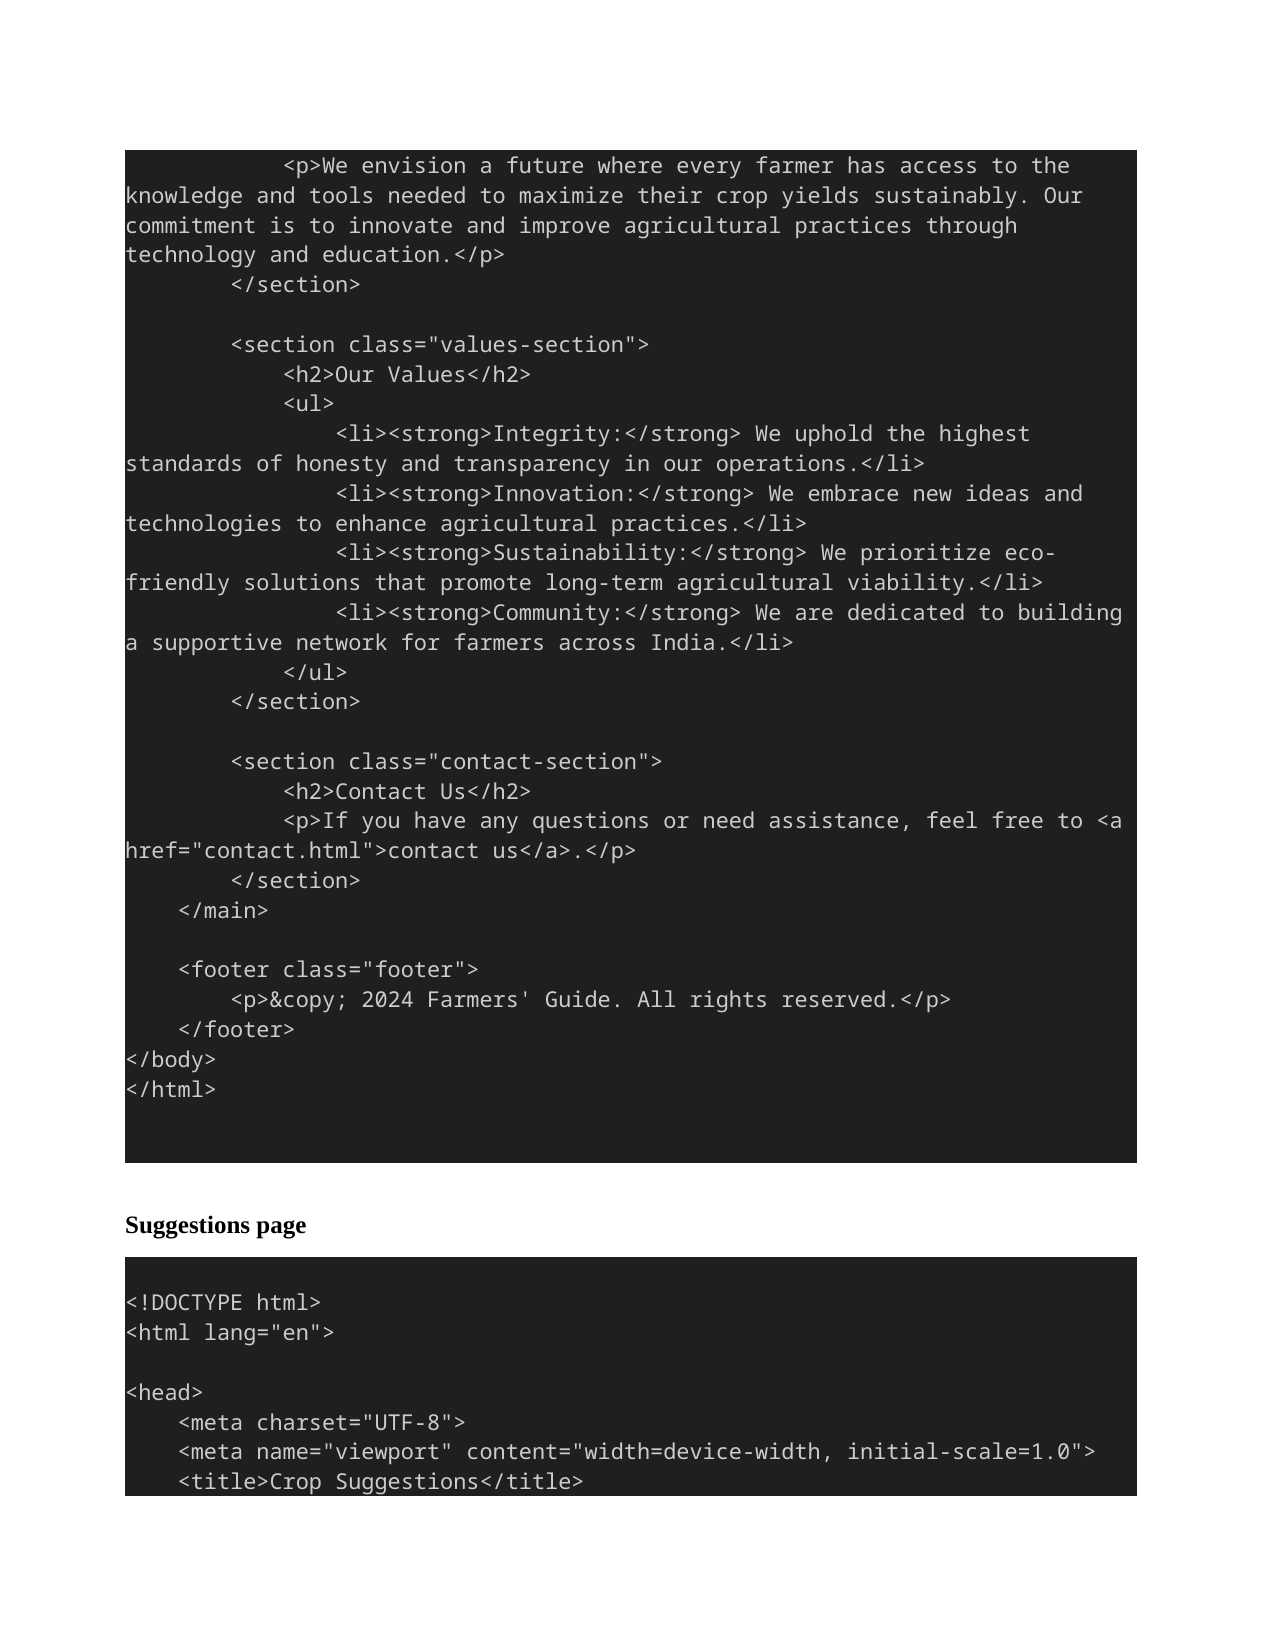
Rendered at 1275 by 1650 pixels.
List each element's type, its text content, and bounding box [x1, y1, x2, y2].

text <section class="contact-section"> [125, 746, 1137, 776]
text <li><strong>Innovation:</strong> We embrace new ideas and technologies to enhance agricultural practices.</li> [125, 478, 1137, 537]
text <h2>Contact Us</h2> [125, 776, 1137, 805]
text </body> [125, 1044, 1137, 1073]
text </section> [125, 269, 1137, 299]
text </section> [125, 865, 1137, 895]
text <!DOCTYPE html> [125, 1287, 1137, 1317]
text <head> [125, 1377, 1137, 1406]
text <meta name="viewport" content="width=device-width, initial-scale=1.0"> [125, 1436, 1137, 1466]
text </main> [125, 895, 1137, 924]
text <li><strong>Sustainability:</strong> We prioritize eco-friendly solutions that promote long-term agricultural viability.</li> [125, 537, 1137, 597]
text <p>&copy; 2024 Farmers' Guide. All rights reserved.</p> [125, 984, 1137, 1014]
text <li><strong>Integrity:</strong> We uphold the highest standards of honesty and transparency in our operations.</li> [125, 418, 1137, 478]
text <html lang="en"> [125, 1317, 1137, 1347]
text <footer class="footer"> [125, 954, 1137, 984]
text Suggestions page [125, 1210, 1137, 1238]
text <section class="values-section"> [125, 329, 1137, 358]
text </footer> [125, 1014, 1137, 1044]
text </section> [125, 686, 1137, 716]
text <title>Crop Suggestions</title> [125, 1466, 1137, 1496]
text <ul> [125, 388, 1137, 418]
text <p>If you have any questions or need assistance, feel free to <a href="contact.html">contact us</a>.</p> [125, 805, 1137, 865]
text </html> [125, 1073, 1137, 1103]
text <h2>Our Values</h2> [125, 358, 1137, 388]
text </ul> [125, 656, 1137, 686]
text <li><strong>Community:</strong> We are dedicated to building a supportive network for farmers across India.</li> [125, 597, 1137, 656]
text <meta charset="UTF-8"> [125, 1406, 1137, 1436]
text <p>We envision a future where every farmer has access to the knowledge and tools needed to maximize their crop yields sustainably. Our commitment is to innovate and improve agricultural practices through technology and education.</p> [125, 150, 1137, 269]
